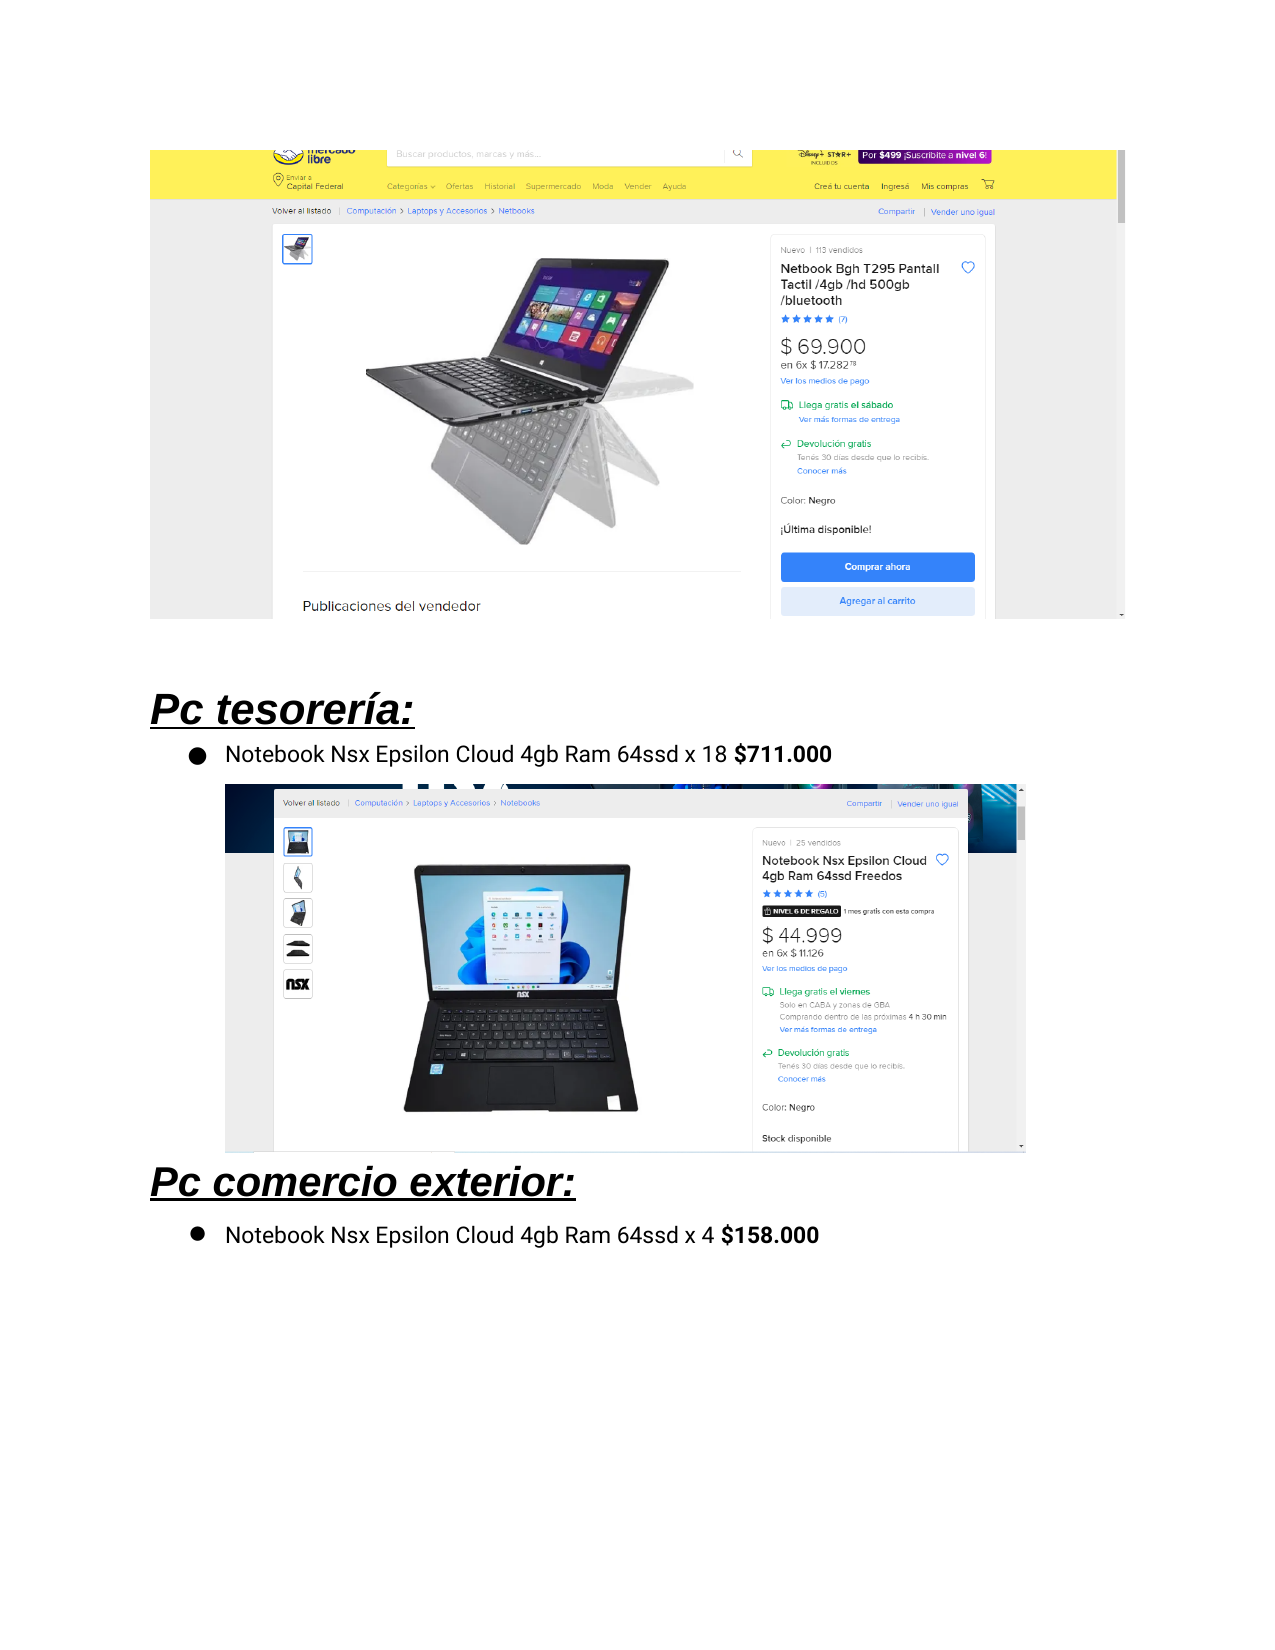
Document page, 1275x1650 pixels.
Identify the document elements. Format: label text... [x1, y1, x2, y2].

picture [150, 150, 1125, 619]
list Notebook Nsx Epsilon Cloud 4gb Ram 64ssd x 4 $158.000 [187, 1212, 1125, 1250]
subtitle Notebook Nsx Epsilon Cloud 4gb Ram 64ssd x 18 $711.000 [187, 741, 1081, 768]
picture [225, 784, 1026, 1153]
text Pc tesorería: [150, 683, 1125, 733]
text Pc comercio exterior: [150, 1157, 1125, 1205]
